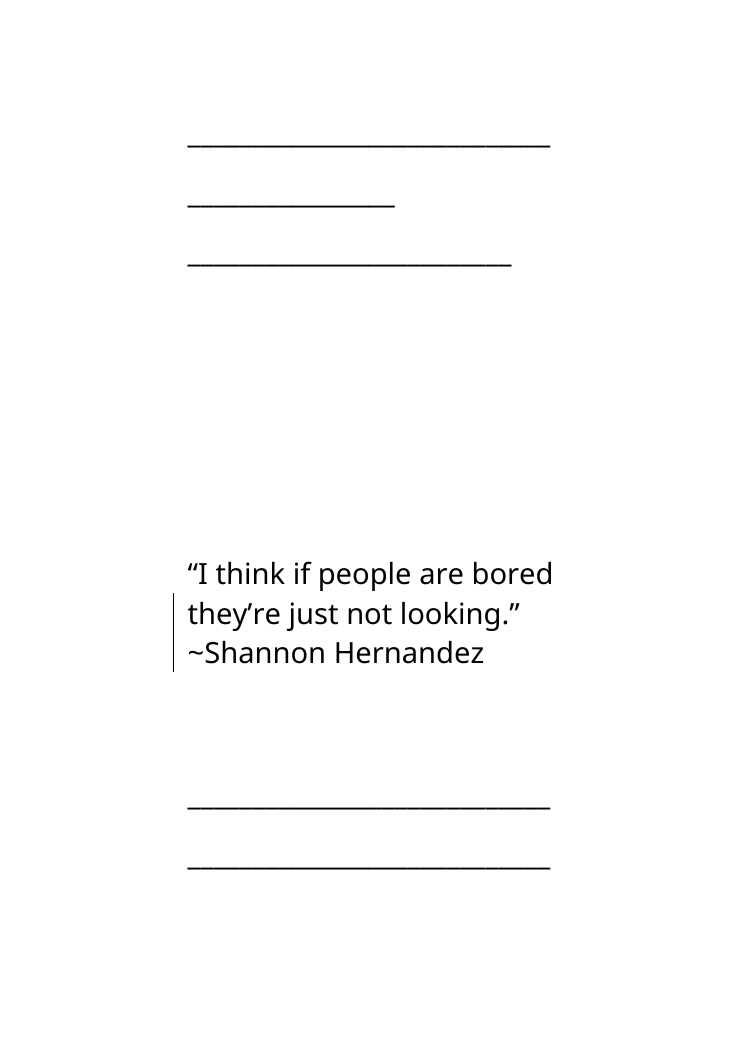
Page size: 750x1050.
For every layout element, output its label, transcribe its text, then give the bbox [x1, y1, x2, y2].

text _________________________ [187, 231, 562, 271]
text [187, 112, 562, 212]
text ~Shannon Hernandez [187, 633, 562, 672]
text “I think if people are bored they’re just not looking.” [187, 553, 562, 633]
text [187, 774, 562, 874]
